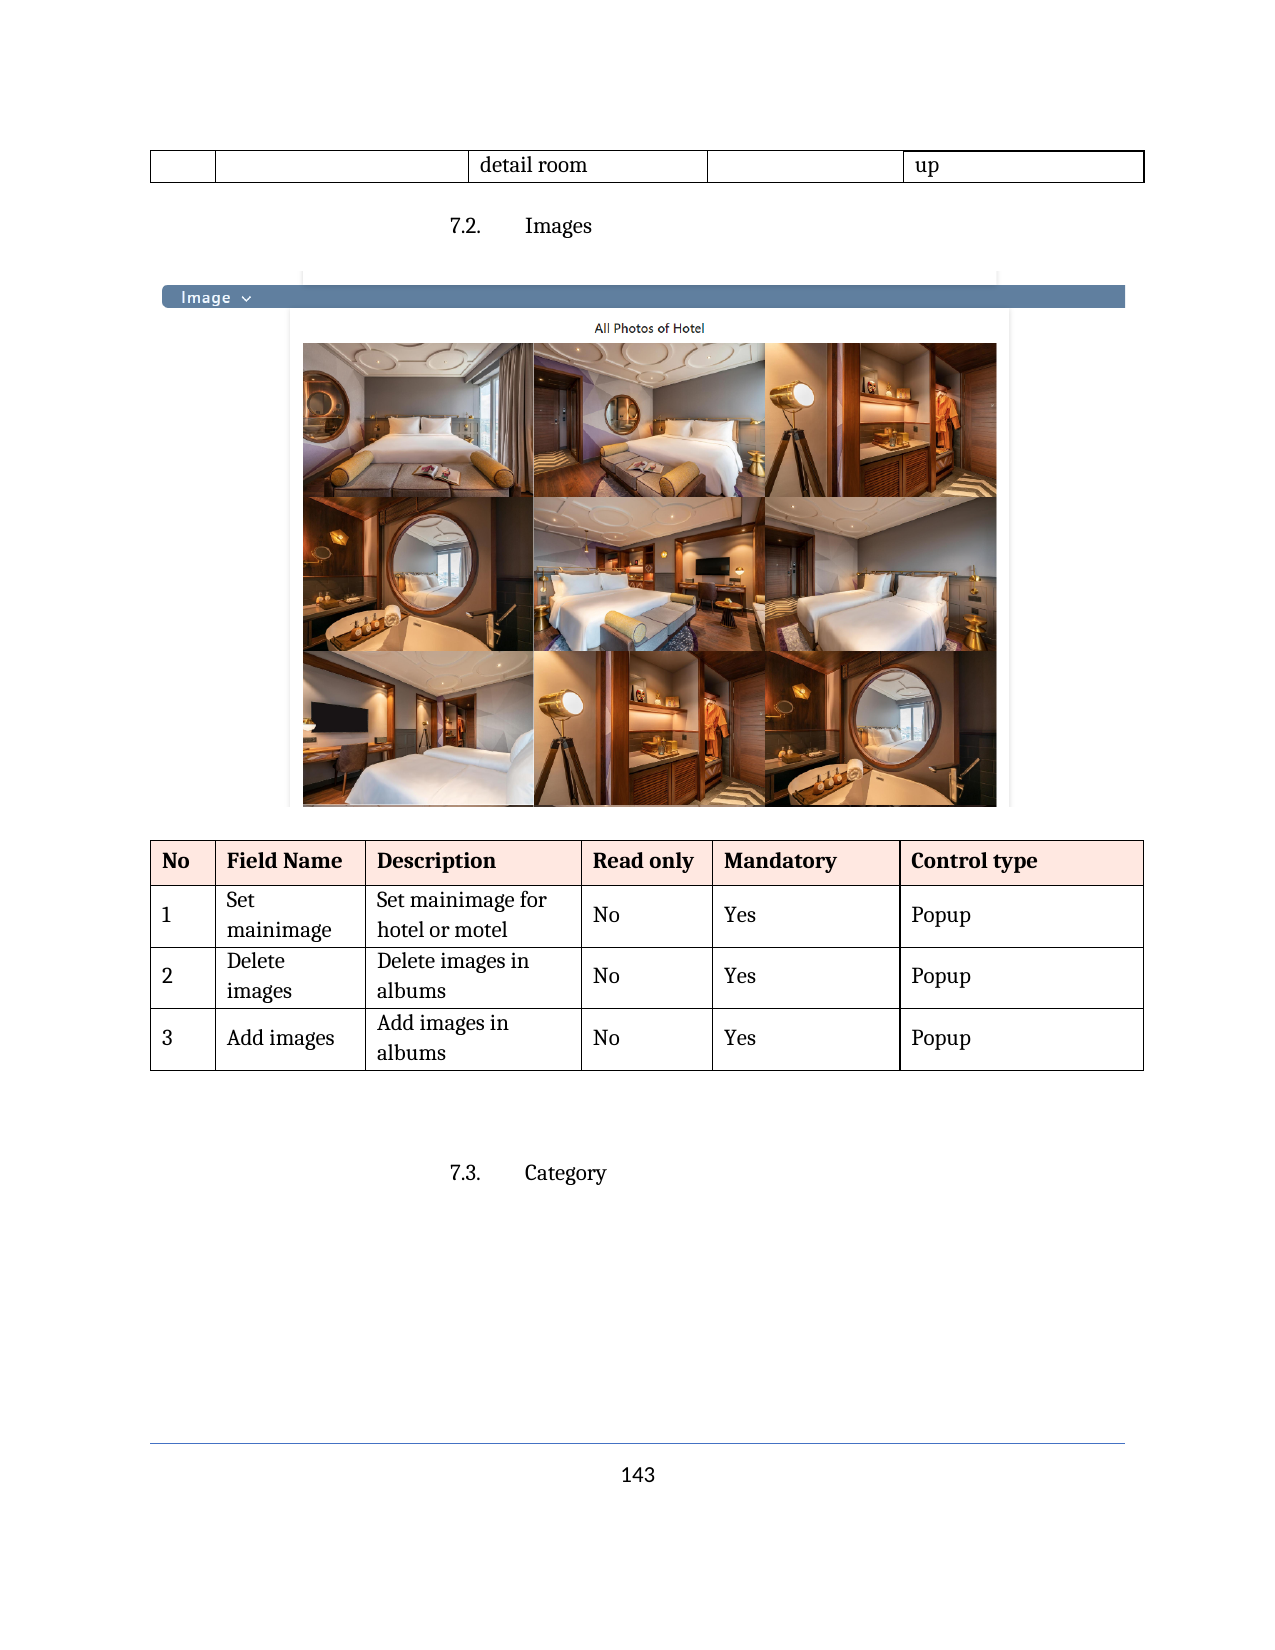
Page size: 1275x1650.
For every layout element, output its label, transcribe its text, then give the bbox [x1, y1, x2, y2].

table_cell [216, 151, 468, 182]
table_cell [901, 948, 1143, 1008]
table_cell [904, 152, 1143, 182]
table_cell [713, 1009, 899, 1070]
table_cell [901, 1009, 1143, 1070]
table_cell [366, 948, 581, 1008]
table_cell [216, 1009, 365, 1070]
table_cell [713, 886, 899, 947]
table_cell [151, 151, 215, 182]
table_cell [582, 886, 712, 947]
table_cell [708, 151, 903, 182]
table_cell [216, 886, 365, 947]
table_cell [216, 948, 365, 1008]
list Category [450, 1159, 1125, 1186]
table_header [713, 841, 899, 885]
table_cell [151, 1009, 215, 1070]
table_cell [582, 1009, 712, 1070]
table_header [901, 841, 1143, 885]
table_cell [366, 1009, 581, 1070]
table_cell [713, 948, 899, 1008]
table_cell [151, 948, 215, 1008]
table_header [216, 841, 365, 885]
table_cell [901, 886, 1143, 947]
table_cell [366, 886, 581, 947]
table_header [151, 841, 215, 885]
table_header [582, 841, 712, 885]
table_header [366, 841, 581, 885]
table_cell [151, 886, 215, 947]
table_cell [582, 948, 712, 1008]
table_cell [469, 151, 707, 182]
picture [150, 271, 1125, 807]
list Images [450, 212, 1125, 239]
